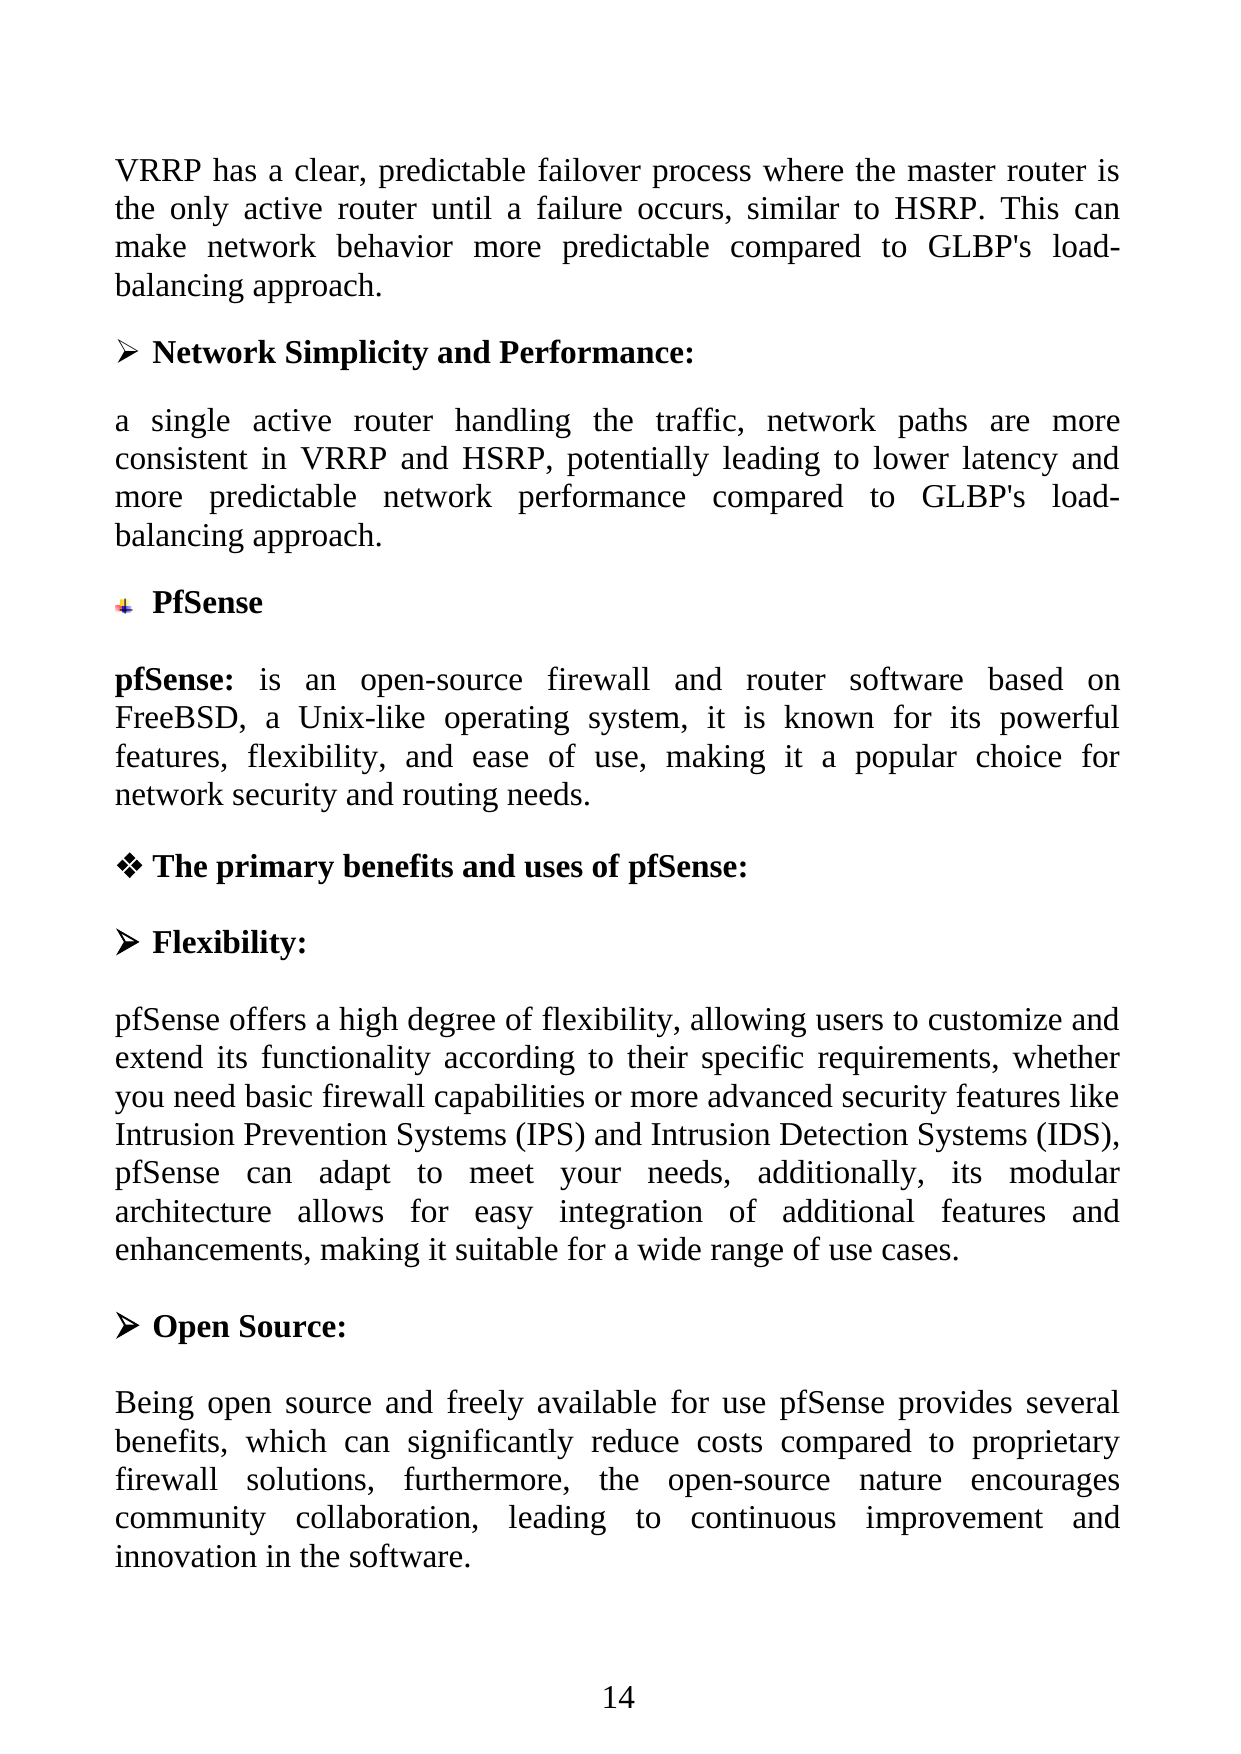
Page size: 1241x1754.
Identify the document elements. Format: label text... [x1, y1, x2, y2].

text VRRP has a clear, predictable failover process where the master router is the only active router until a failure occurs, similar to HSRP. This can make network behavior more predictable compared to GLBP's load-balancing approach. [114, 150, 1121, 303]
list Network Simplicity and Performance: [114, 332, 1121, 371]
list The primary benefits and uses of pfSense: [114, 846, 1121, 884]
picture [115, 597, 133, 614]
list Flexibility: [114, 923, 1121, 961]
text a single active router handling the traffic, network paths are more consistent in VRRP and HSRP, potentially leading to lower latency and more predictable network performance compared to GLBP's load-balancing approach.Top of FormBottom of Form [114, 400, 1121, 553]
list Open Source: [114, 1306, 1121, 1344]
list PfSense [114, 582, 1121, 621]
text Being open source and freely available for use pfSense provides several benefits, which can significantly reduce costs compared to proprietary firewall solutions, furthermore, the open-source nature encourages community collaboration, leading to continuous improvement and innovation in the software. [114, 1383, 1121, 1574]
text pfSense: is an open-source firewall and router software based on FreeBSD, a Unix-like operating system, it is known for its powerful features, flexibility, and ease of use, making it a popular choice for network security and routing needs. [114, 659, 1121, 812]
text pfSense offers a high degree of flexibility, allowing users to customize and extend its functionality according to their specific requirements, whether you need basic firewall capabilities or more advanced security features like Intrusion Prevention Systems (IPS) and Intrusion Detection Systems (IDS), pfSense can adapt to meet your needs, additionally, its modular architecture allows for easy integration of additional features and enhancements, making it suitable for a wide range of use cases. [114, 999, 1121, 1268]
